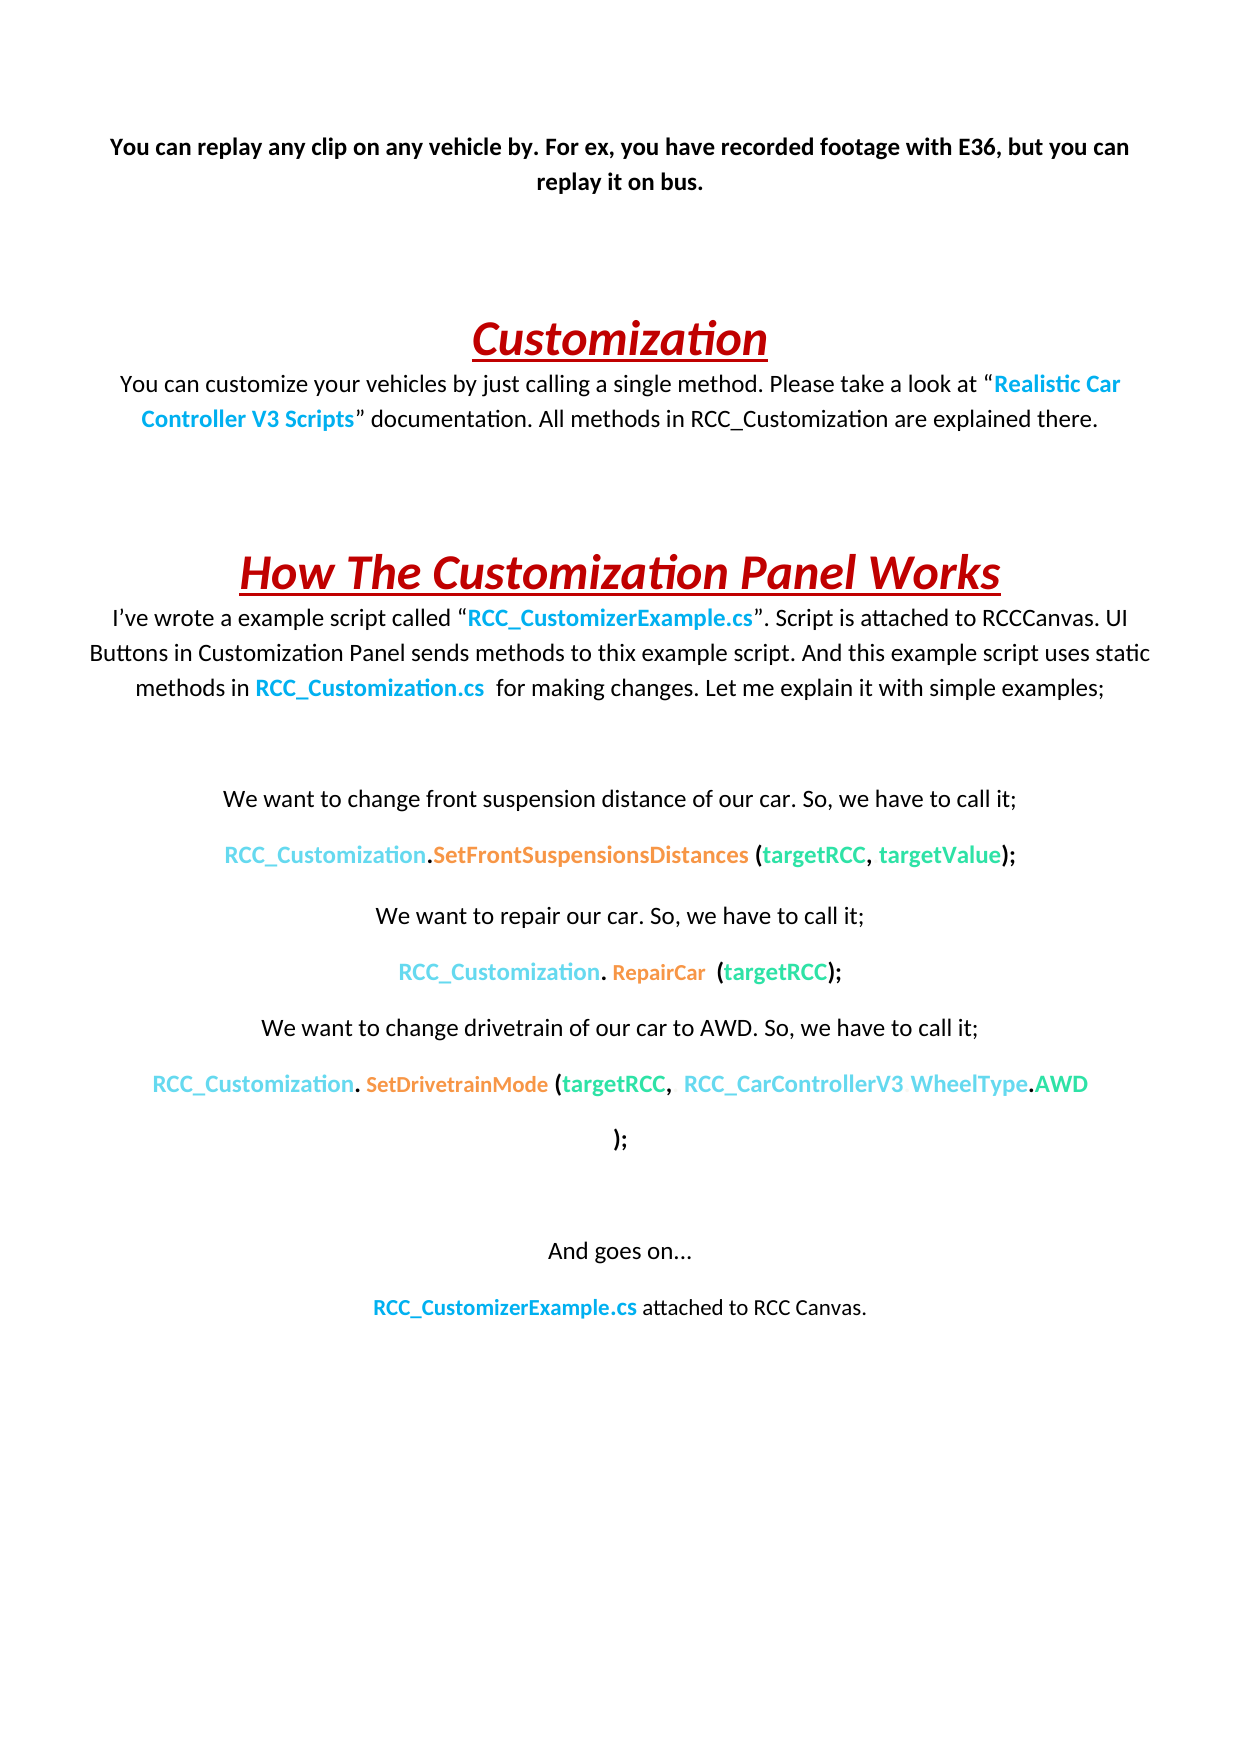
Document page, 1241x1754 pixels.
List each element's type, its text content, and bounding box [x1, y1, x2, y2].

text RCC_CustomizerExample.cs attached to RCC Canvas. [75, 1291, 1165, 1322]
text I’ve wrote a example script called “RCC_CustomizerExample.cs”. Script is attached to RCCCanvas. UI Buttons in Customization Panel sends methods to thix example script. And this example script uses static methods in RCC_Customization.cs for making changes. Let me explain it with simple examples; [75, 602, 1165, 702]
text We want to repair our car. So, we have to call it; [75, 900, 1165, 931]
text RCC_Customization. SetDrivetrainMode (targetRCC,. RCC_CarControllerV3.WheelType.AWD [75, 1068, 1165, 1098]
subtitle Customization [75, 307, 1165, 368]
text ); [75, 1124, 1165, 1154]
text You can replay any clip on any vehicle by. For ex, you have recorded footage with E36, but you can replay it on bus. [75, 131, 1165, 196]
subtitle How The Customization Panel Works [75, 541, 1165, 602]
text RCC_Customization. RepairCar (targetRCC); [75, 956, 1165, 987]
text We want to change drivetrain of our car to AWD. So, we have to call it; [75, 1012, 1165, 1042]
text We want to change front suspension distance of our car. So, we have to call it; [75, 783, 1165, 814]
text You can customize your vehicles by just calling a single method. Please take a look at “Realistic Car Controller V3 Scripts” documentation. All methods in RCC_Customization are explained there. [75, 368, 1165, 433]
text RCC_Customization.SetFrontSuspensionsDistances (targetRCC,.targetValue); [75, 839, 1165, 870]
text And goes on... [75, 1235, 1165, 1266]
